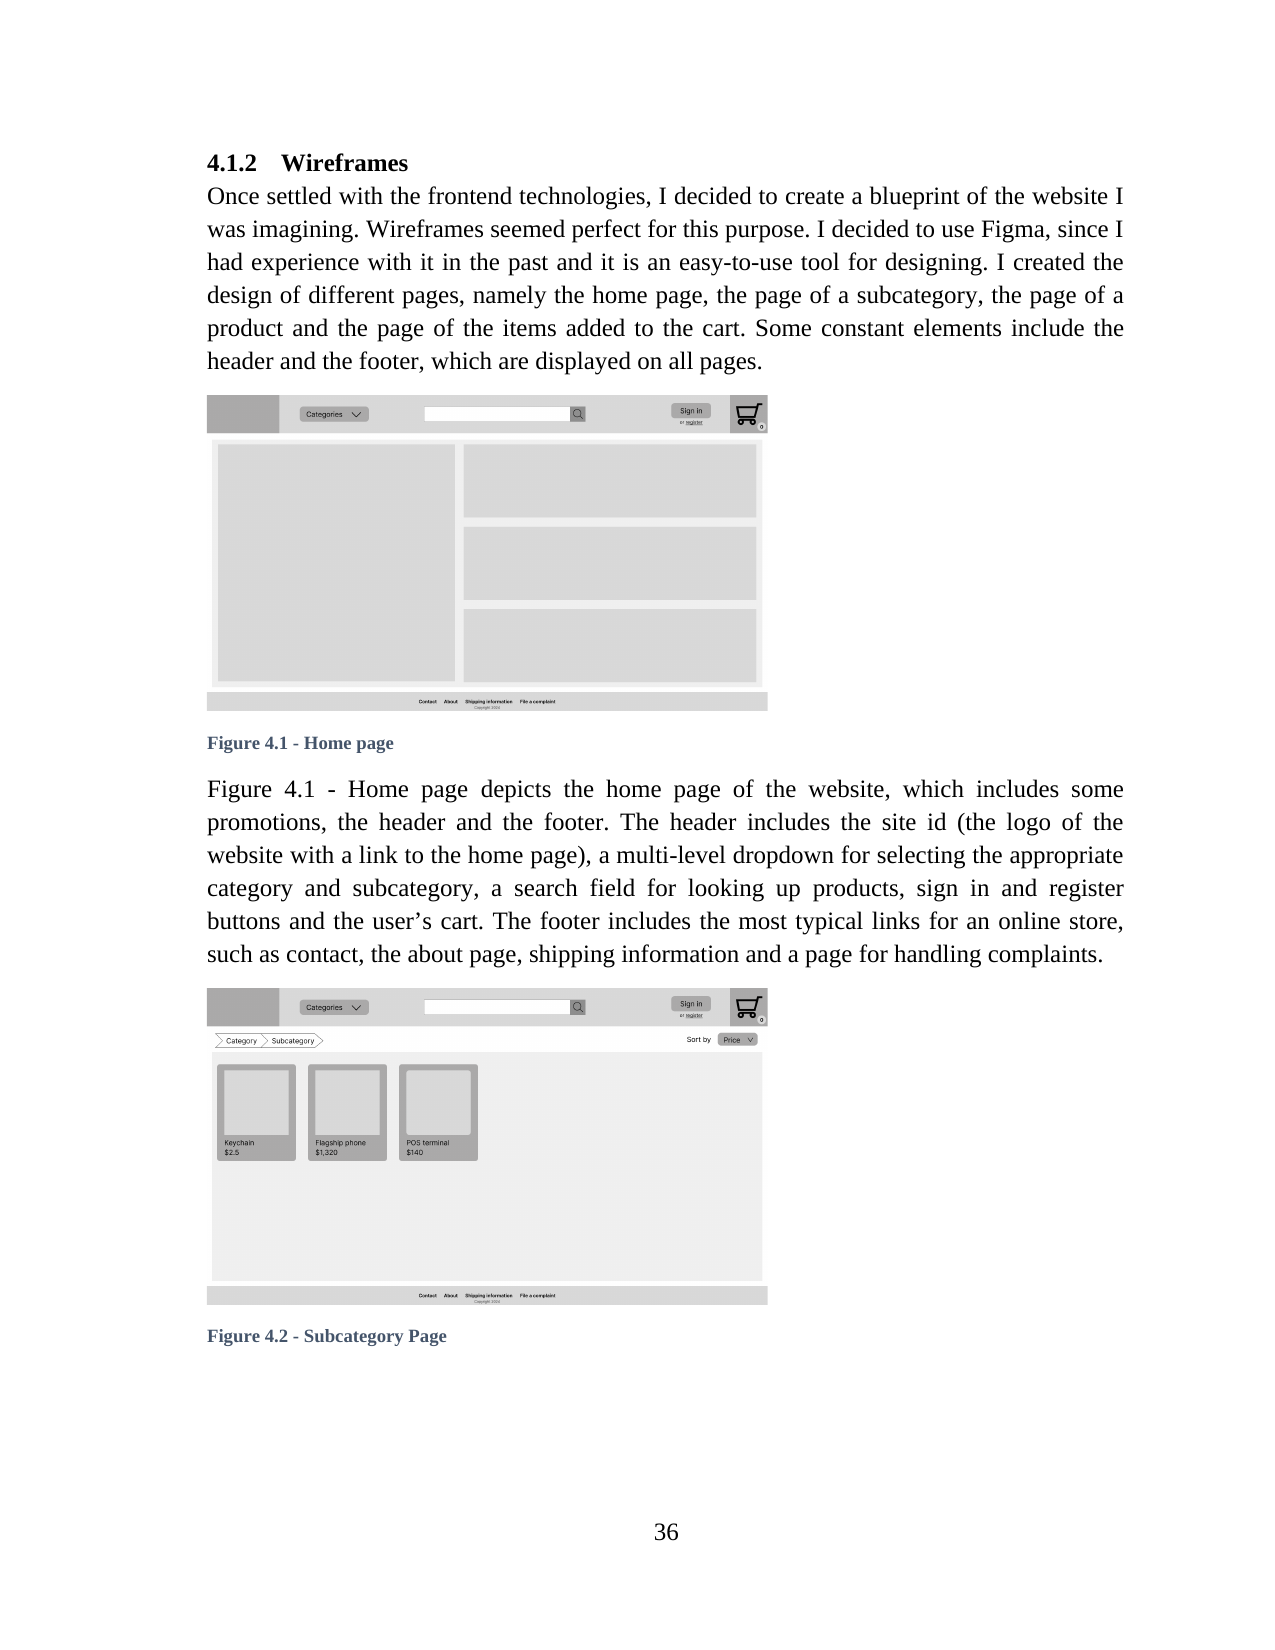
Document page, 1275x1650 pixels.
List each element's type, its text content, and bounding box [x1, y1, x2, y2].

picture [206, 988, 768, 1305]
subtitle Wireframes [207, 148, 1125, 176]
text Once settled with the frontend technologies, I decided to create a blueprint of the website I was imagining. Wireframes seemed perfect for this purpose. I decided to use Figma, since I had experience with it in the past and it is an easy-to-use tool for designing. I created the design of different pages, namely the home page, the page of a subcategory, the page of a product and the page of the items added to the cart. Some constant elements include the header and the footer, which are displayed on all pages. [207, 181, 1125, 374]
picture [206, 395, 768, 711]
text Figure 4.2 - Subcategory Page [207, 1325, 1125, 1347]
text Figure 4.1 - Home page depicts the home page of the website, which includes some promotions, the header and the footer. The header includes the site id (the logo of the website with a link to the home page), a multi-level dropdown for selecting the appropriate category and subcategory, a search field for looking up products, sign in and register buttons and the user’s cart. The footer includes the most typical links for an online store, such as contact, the about page, shipping information and a page for handling complaints. [207, 774, 1125, 968]
text Figure 4.1 - Home page [207, 732, 1125, 753]
